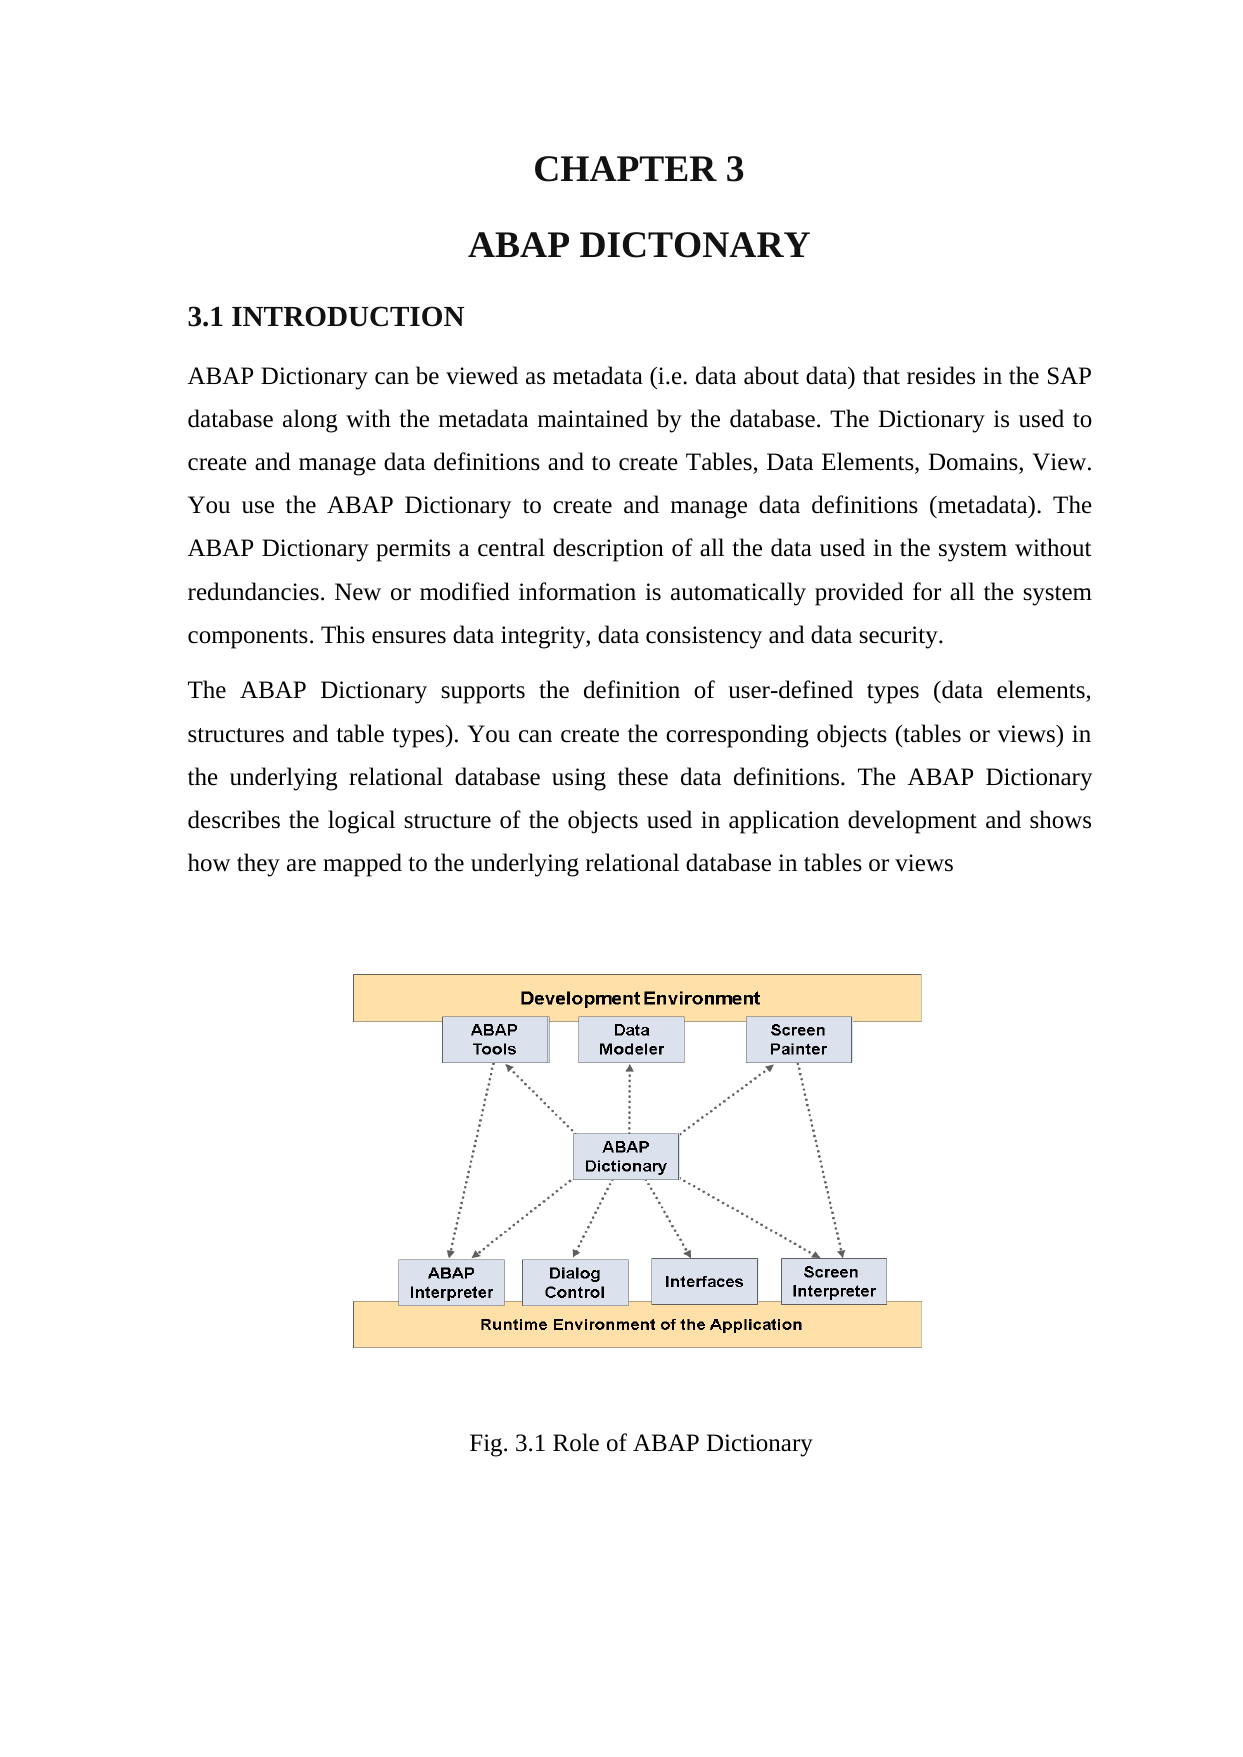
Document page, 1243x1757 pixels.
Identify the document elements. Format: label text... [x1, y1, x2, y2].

text ABAP Dictionary can be viewed as metadata (i.e. data about data) that resides in the SAP database along with the metadata maintained by the database. The Dictionary is used to create and manage data definitions and to create Tables, Data Elements, Domains, View. You use the ABAP Dictionary to create and manage data definitions (metadata). The ABAP Dictionary permits a central description of all the data used in the system without redundancies. New or modified information is automatically provided for all the system components. This ensures data integrity, data consistency and data security. [187, 361, 1093, 648]
picture [353, 974, 922, 1348]
subtitle INTRODUCTION [187, 299, 1145, 333]
text Fig. 3.1 Role of ABAP Dictionary [192, 1428, 1090, 1457]
subtitle CHAPTER 3 ABAP DICTONARY [468, 146, 813, 266]
text The ABAP Dictionary supports the definition of user-defined types (data elements, structures and table types). You can create the corresponding objects (tables or views) in the underlying relational database using these data definitions. The ABAP Dictionary describes the logical structure of the objects used in application development and shows how they are mapped to the underlying relational database in tables or views [187, 676, 1093, 877]
